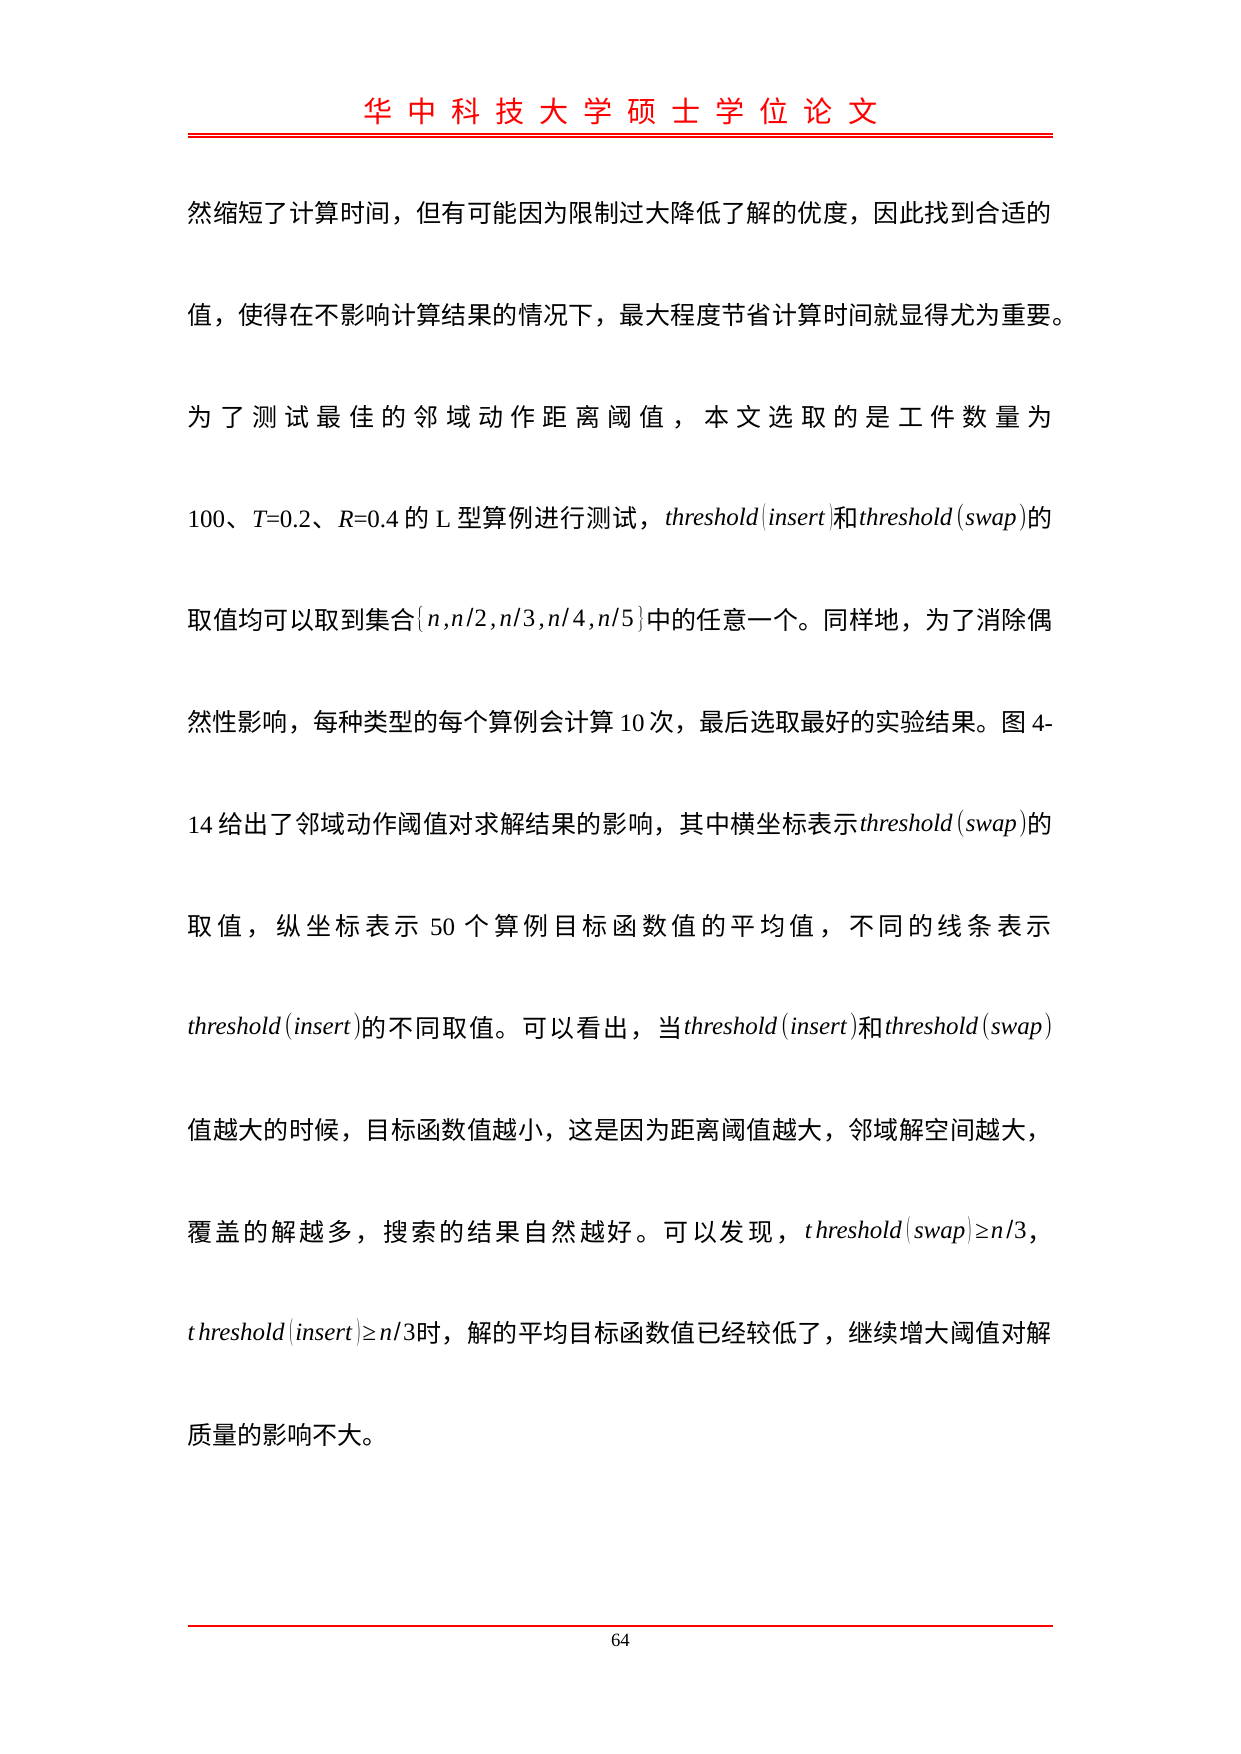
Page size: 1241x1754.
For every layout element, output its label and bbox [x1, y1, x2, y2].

text [187, 177, 1053, 1468]
